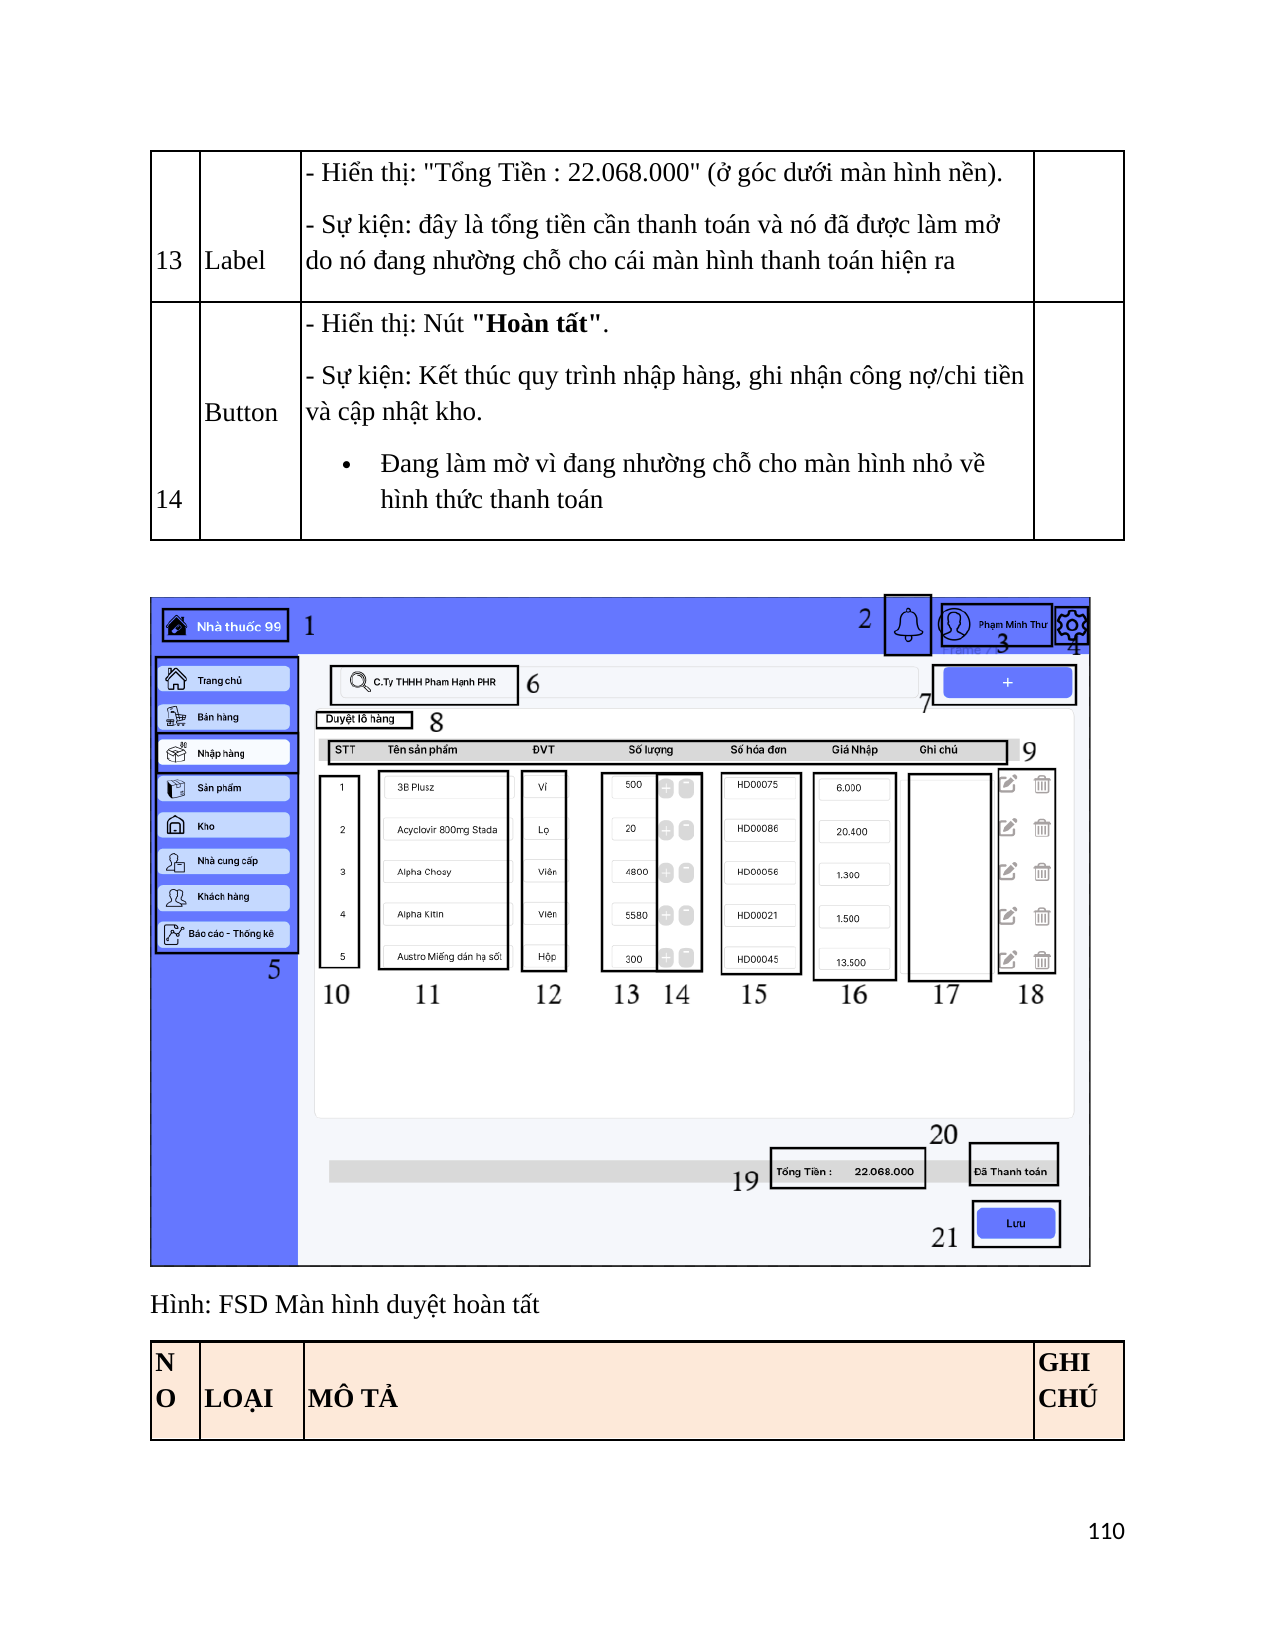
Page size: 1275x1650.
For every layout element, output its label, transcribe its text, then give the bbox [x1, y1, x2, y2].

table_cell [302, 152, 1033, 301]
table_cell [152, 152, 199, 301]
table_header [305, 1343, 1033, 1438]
picture [150, 593, 1091, 1267]
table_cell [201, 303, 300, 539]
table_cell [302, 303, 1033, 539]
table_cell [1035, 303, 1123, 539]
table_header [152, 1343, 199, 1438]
text Hình: FSD Màn hình duyệt hoàn tất [150, 1288, 1125, 1319]
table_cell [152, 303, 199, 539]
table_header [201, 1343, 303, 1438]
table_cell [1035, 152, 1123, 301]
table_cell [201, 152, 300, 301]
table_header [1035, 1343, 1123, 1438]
